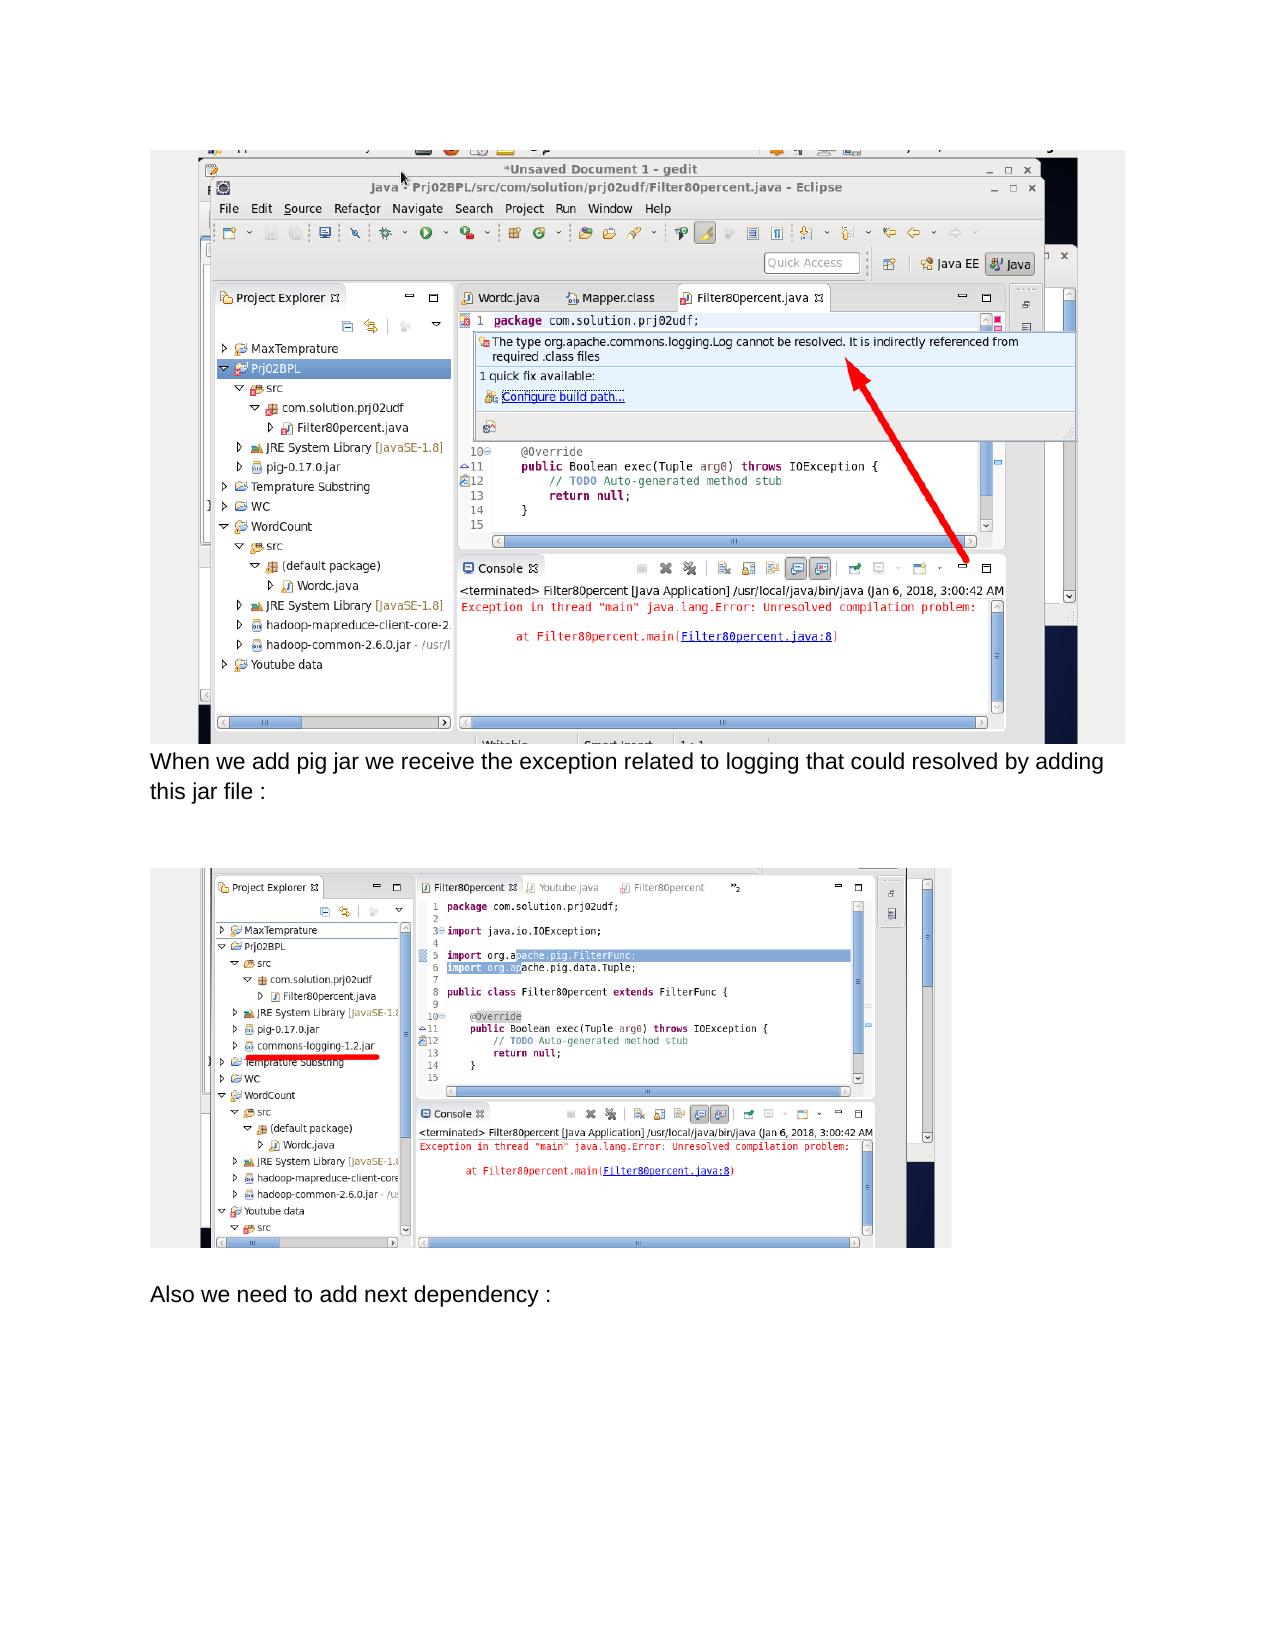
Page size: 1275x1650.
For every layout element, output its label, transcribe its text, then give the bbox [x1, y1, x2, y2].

picture [150, 868, 952, 1248]
text this jar file : [150, 778, 1125, 804]
text Also we need to add next dependency : [150, 1281, 1125, 1308]
text When we add pig jar we receive the exception related to logging that could resolved by adding [150, 748, 1125, 774]
picture [150, 150, 1125, 744]
